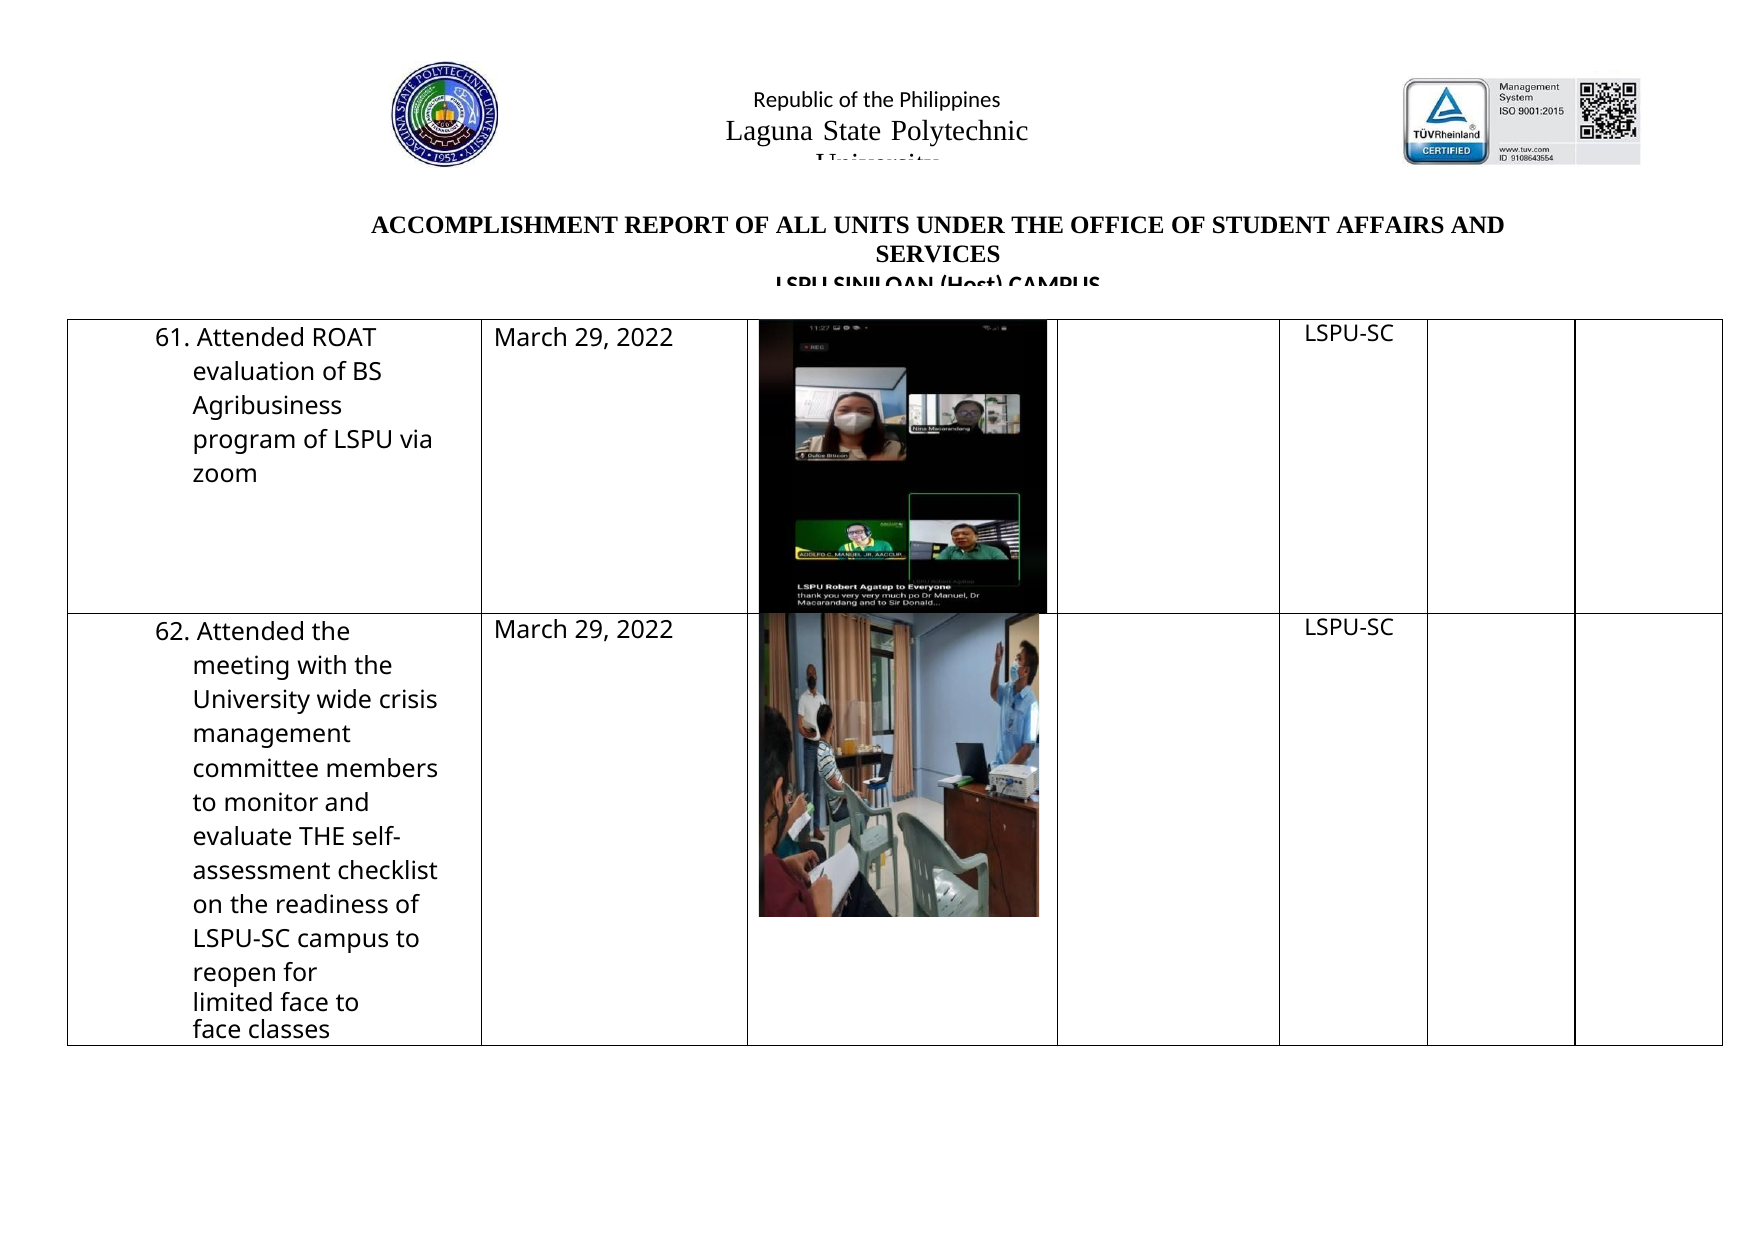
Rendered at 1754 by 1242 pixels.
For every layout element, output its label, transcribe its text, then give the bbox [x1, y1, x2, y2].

table_cell [1058, 614, 1279, 1044]
table_header [1576, 320, 1722, 613]
table_cell [1576, 614, 1722, 1044]
table_header [1058, 320, 1279, 613]
picture [389, 61, 499, 168]
table_header [748, 320, 758, 613]
table_header [1048, 320, 1057, 613]
table_header [1428, 320, 1574, 613]
table_cell [748, 614, 1057, 1044]
table_cell [1428, 614, 1574, 1044]
table_cell March 29, 2022 [482, 614, 747, 1044]
picture [1396, 70, 1642, 167]
table_header March 29, 2022 [482, 320, 747, 613]
table_header LSPU-SC [1280, 320, 1427, 613]
picture [758, 319, 1048, 917]
table_cell LSPU-SC [1280, 614, 1427, 1044]
table_header 61. Attended ROAT evaluation of BS Agribusiness program of LSPU via zoom [68, 320, 481, 613]
table_cell 62. Attended the meeting with the University wide crisis management committee members to monitor and evaluate THE self-assessment checklist on the readiness of LSPU-SC campus to reopen for limited face to face classes [68, 614, 481, 1044]
